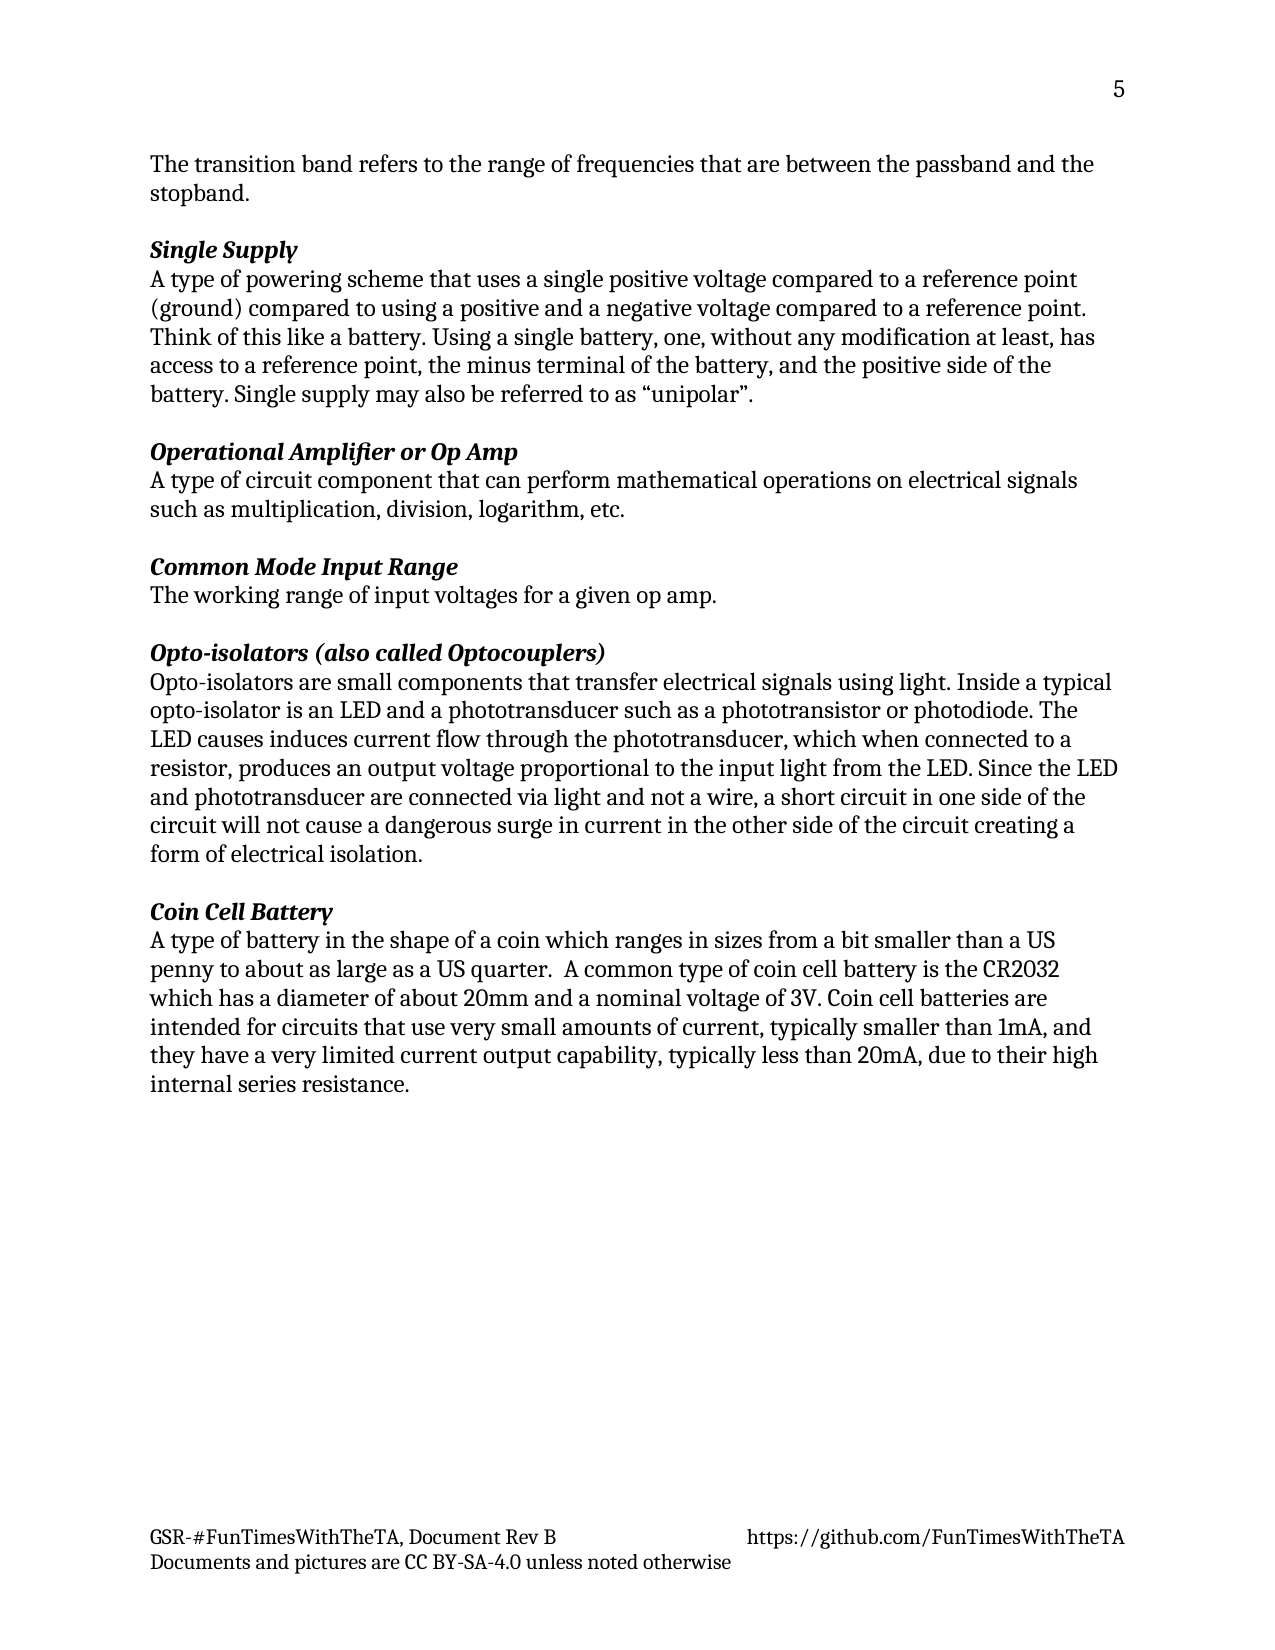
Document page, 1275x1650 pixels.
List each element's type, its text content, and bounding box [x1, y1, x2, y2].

text A type of powering scheme that uses a single positive voltage compared to a reference point (ground) compared to using a positive and a negative voltage compared to a reference point. Think of this like a battery. Using a single battery, one, without any modification at least, has access to a reference point, the minus terminal of the battery, and the positive side of the battery. Single supply may also be referred to as “unipolar”. [150, 265, 1125, 409]
text Opto-isolators are small components that transfer electrical signals using light. Inside a typical opto-isolator is an LED and a phototransducer such as a phototransistor or photodiode. The LED causes induces current flow through the phototransducer, which when connected to a resistor, produces an output voltage proportional to the input light from the LED. Since the LED and phototransducer are connected via light and not a wire, a short circuit in one side of the circuit will not cause a dangerous surge in current in the other side of the circuit creating a form of electrical isolation. [150, 667, 1125, 869]
text Opto-isolators (also called Optocouplers) [150, 639, 1125, 667]
text A type of circuit component that can perform mathematical operations on electrical signals such as multiplication, division, logarithm, etc. [150, 466, 1125, 524]
text Common Mode Input Range [150, 552, 1125, 581]
text A type of battery in the shape of a coin which ranges in sizes from a bit smaller than a US penny to about as large as a US quarter. A common type of coin cell battery is the CR2032 which has a diameter of about 20mm and a nominal voltage of 3V. Coin cell batteries are intended for circuits that use very small amounts of current, typically smaller than 1mA, and they have a very limited current output capability, typically less than 20mA, due to their high internal series resistance. [150, 926, 1125, 1099]
text The working range of input voltages for a given op amp. [150, 581, 1125, 610]
text Operational Amplifier or Op Amp [150, 437, 1125, 466]
text Coin Cell Battery [150, 897, 1125, 926]
text The transition band refers to the range of frequencies that are between the passband and the stopband. [150, 150, 1125, 207]
text Single Supply [150, 236, 1125, 265]
